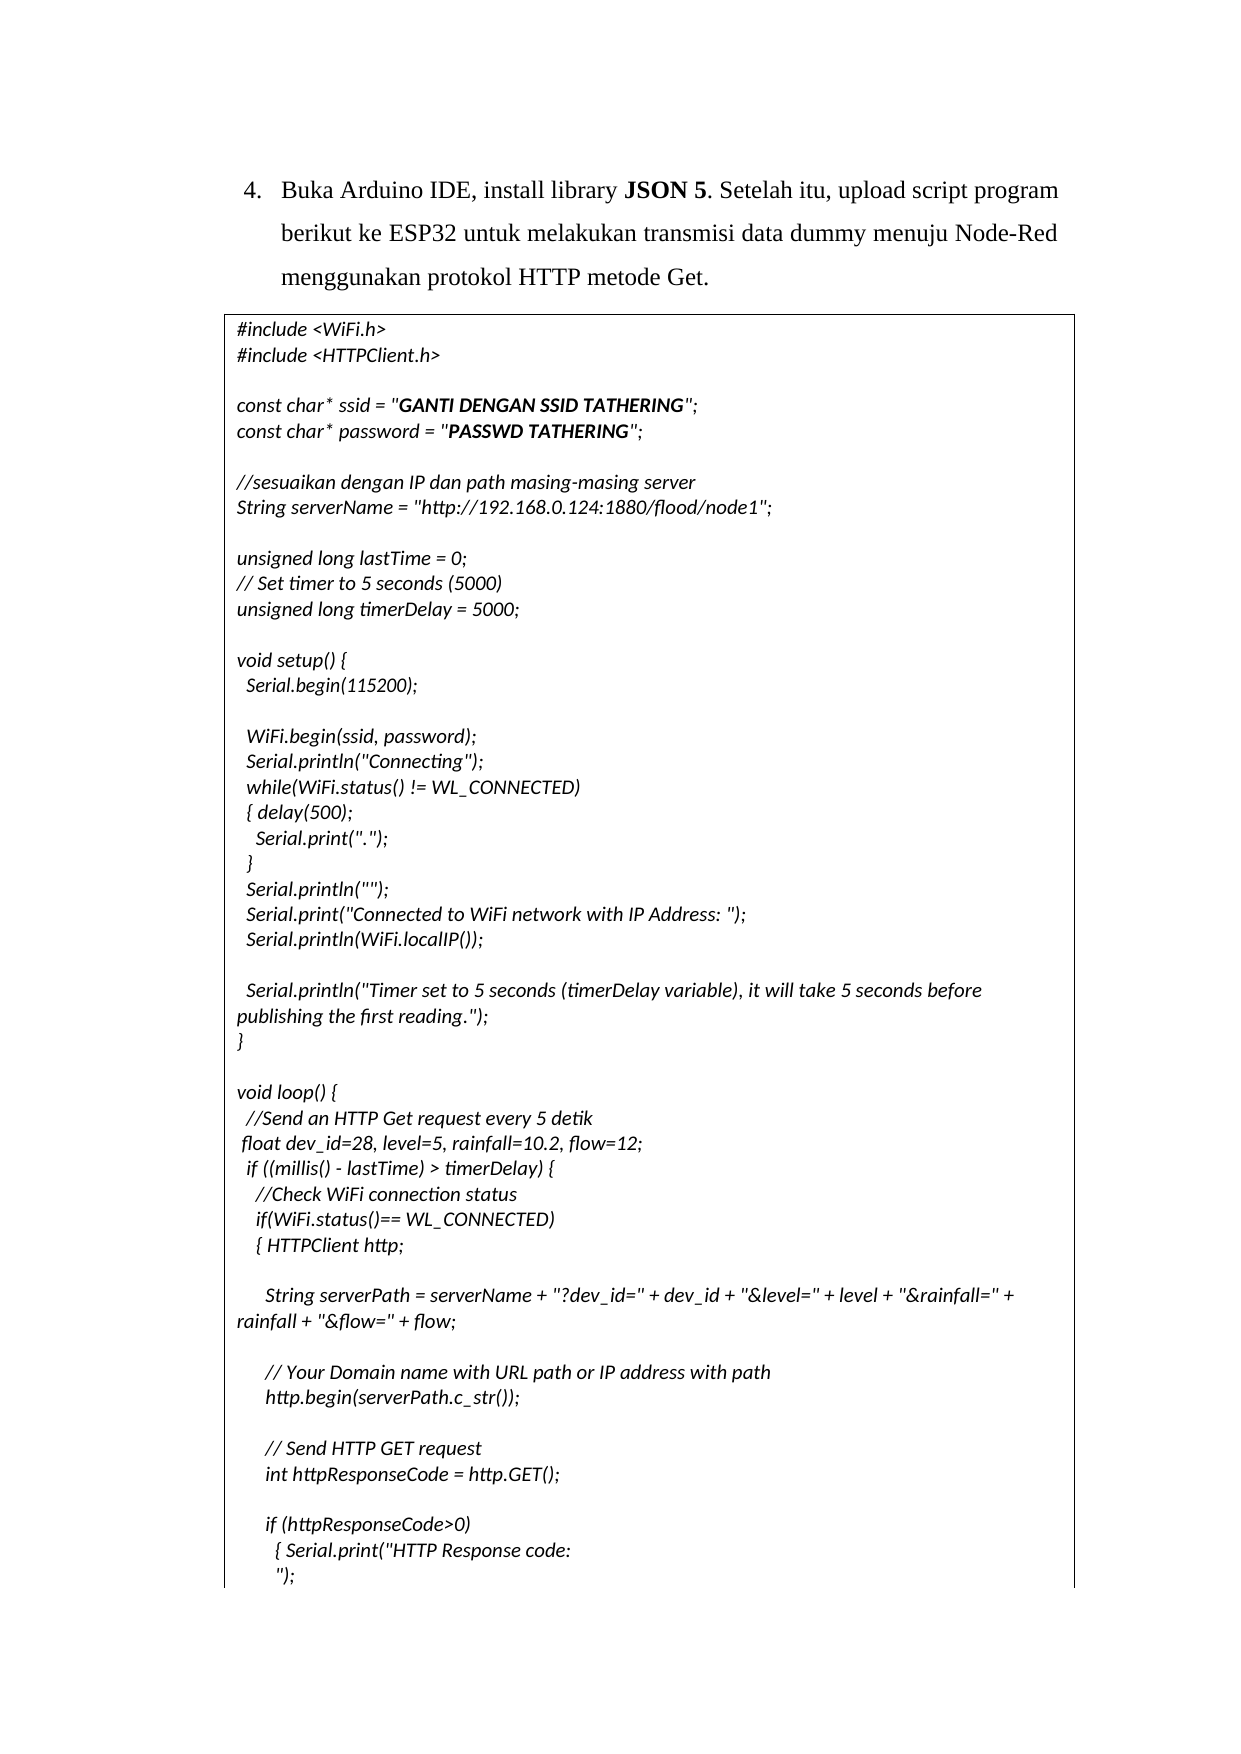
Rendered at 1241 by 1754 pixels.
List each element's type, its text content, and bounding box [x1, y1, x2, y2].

list Buka Arduino IDE, install library JSON 5. Setelah itu, upload script program berikut ke ESP32 untuk melakukan transmisi data dummy menuju Node-Red menggunakan protokol HTTP metode Get. [243, 175, 1059, 290]
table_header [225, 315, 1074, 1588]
